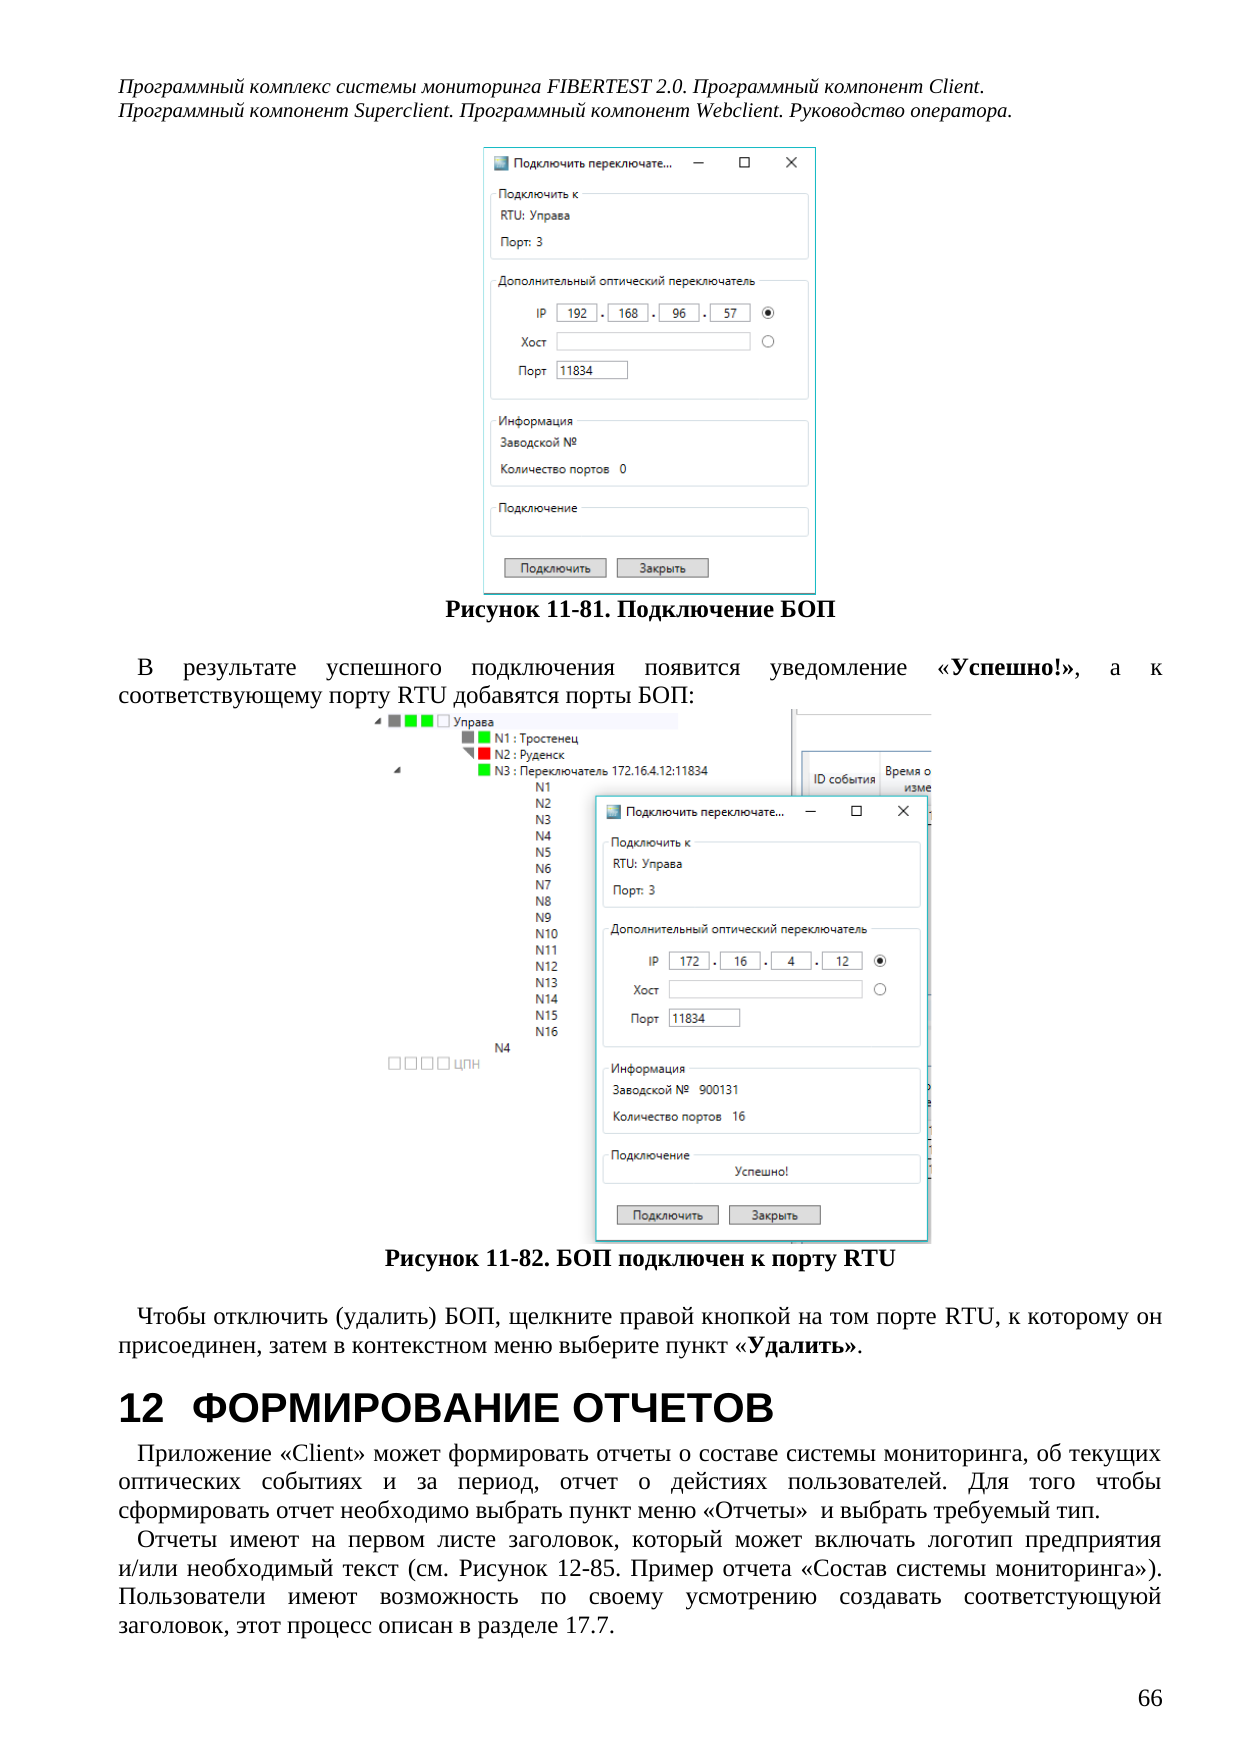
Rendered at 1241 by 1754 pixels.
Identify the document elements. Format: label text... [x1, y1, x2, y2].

picture [367, 709, 932, 1244]
text Чтобы отключить (удалить) БОП, щелкните правой кнопкой на том порте RTU, к которому он присоединен, затем в контекстном меню выберите пункт «Удалить». [118, 1301, 1162, 1358]
text Приложение «Client» может формировать отчеты о составе системы мониторинга, об текущих оптических событиях и за период, отчет о дейстиях пользователей. Для того чтобы сформировать отчет необходимо выбрать пункт меню «Отчеты» и выбрать требуемый тип. [118, 1438, 1162, 1524]
subtitle Формирование отчетов [118, 1383, 1162, 1431]
text В результате успешного подключения появится уведомление «Успешно!», а к соответствующему порту RTU добавятся порты БОП: [118, 652, 1162, 709]
picture [483, 147, 816, 595]
